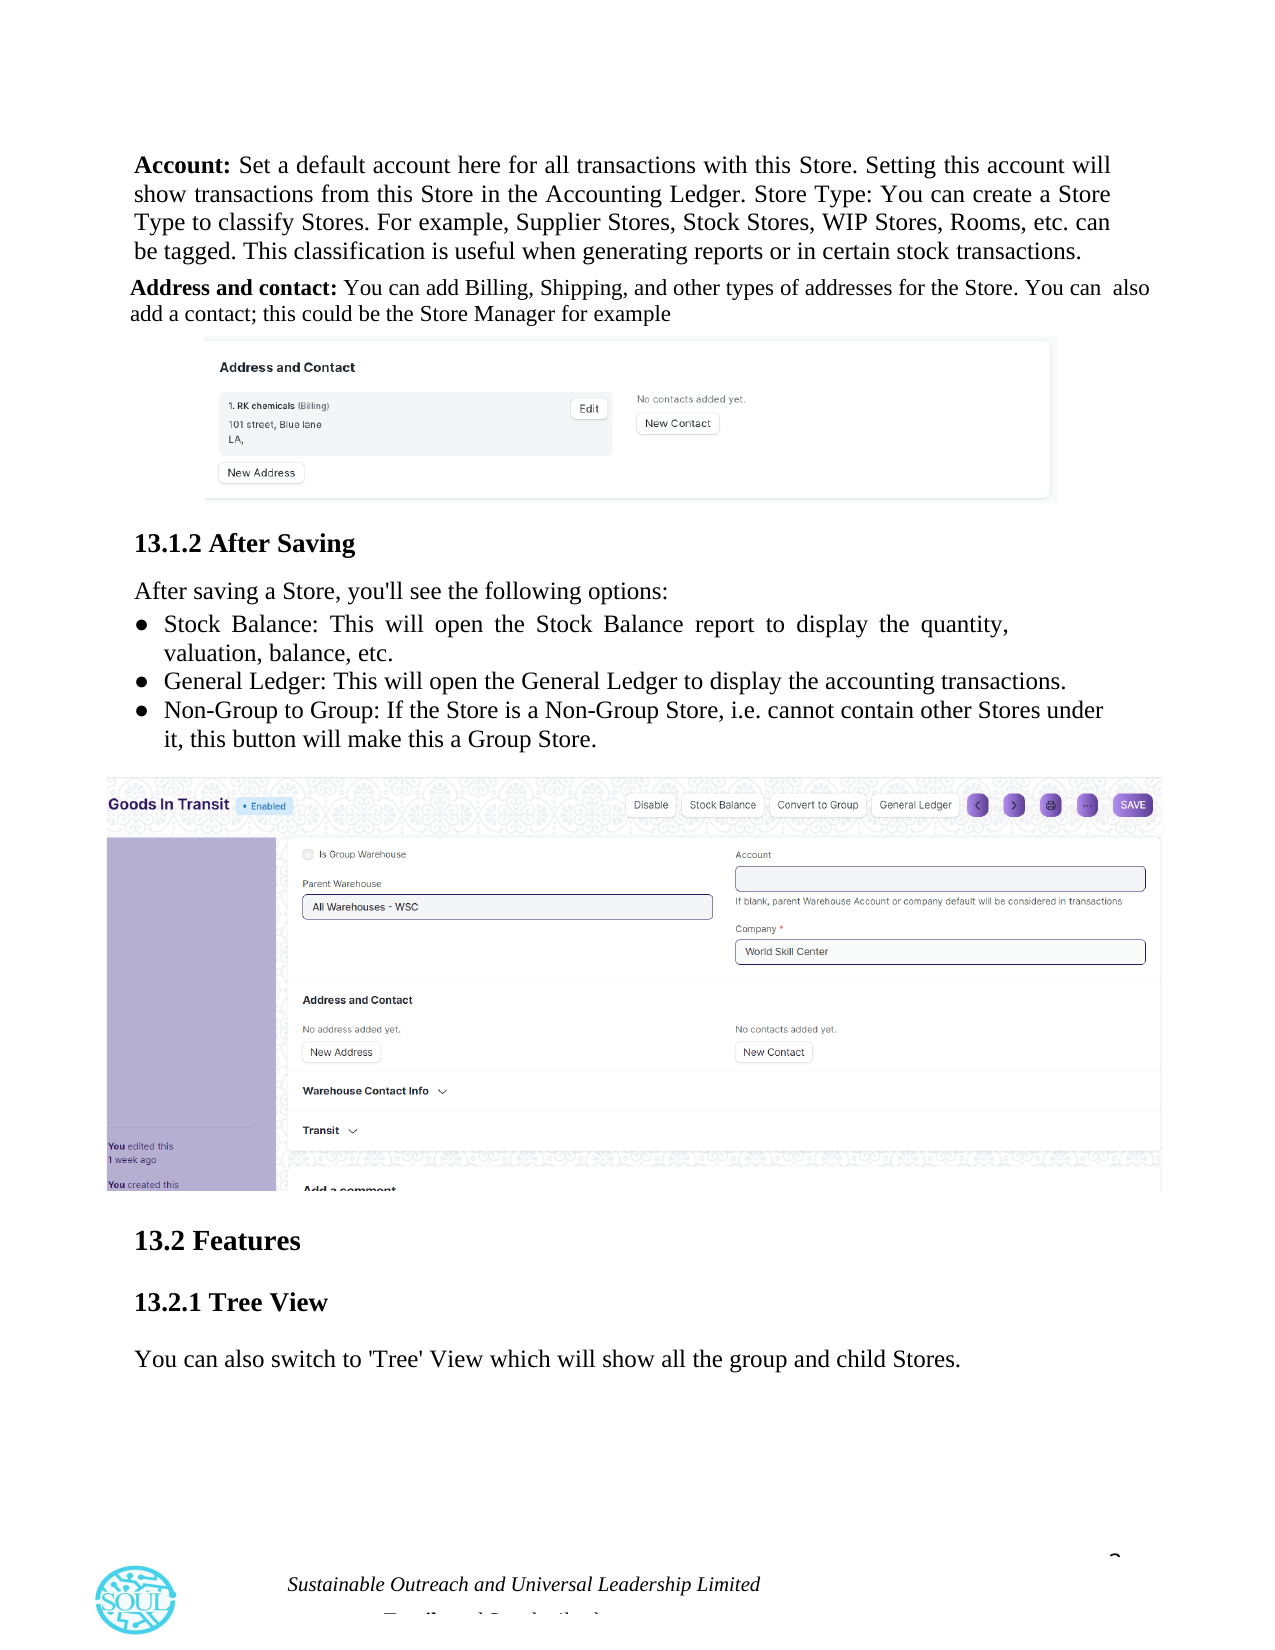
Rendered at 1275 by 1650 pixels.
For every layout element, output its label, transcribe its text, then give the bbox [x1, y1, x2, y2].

subtitle 13.2.1 Tree View [134, 1286, 1162, 1317]
text Address and contact: You can add Billing, Shipping, and other types of addresses for the Store. You can also add a contact; this could be the Store Manager for example [130, 274, 1162, 327]
list General Ledger: This will open the General Ledger to display the accounting transactions. [134, 666, 1110, 695]
list Stock Balance: This will open the Stock Balance report to display the quantity, valuation, balance, etc. [134, 609, 1109, 666]
subtitle 13.1.2 After Saving [134, 527, 1162, 558]
list Non-Group to Group: If the Store is a Non-Group Store, i.e. cannot contain other Stores under it, this button will make this a Group Store. [134, 695, 1110, 753]
text You can also switch to 'Tree' View which will show all the group and child Stores. [134, 1344, 1162, 1373]
picture [94, 1565, 177, 1635]
list 13.2 Features [134, 1223, 1162, 1257]
picture [106, 777, 1163, 1191]
text After saving a Store, you'll see the following options: [134, 576, 1162, 604]
text Account: Set a default account here for all transactions with this Store. Setting this account will show transactions from this Store in the Accounting Ledger. Store Type: You can create a Store Type to classify Stores. For example, Supplier Stores, Stock Stores, WIP Stores, Rooms, etc. can be tagged. This classification is useful when generating reports or in certain stock transactions. [134, 150, 1111, 265]
picture [204, 336, 1059, 503]
